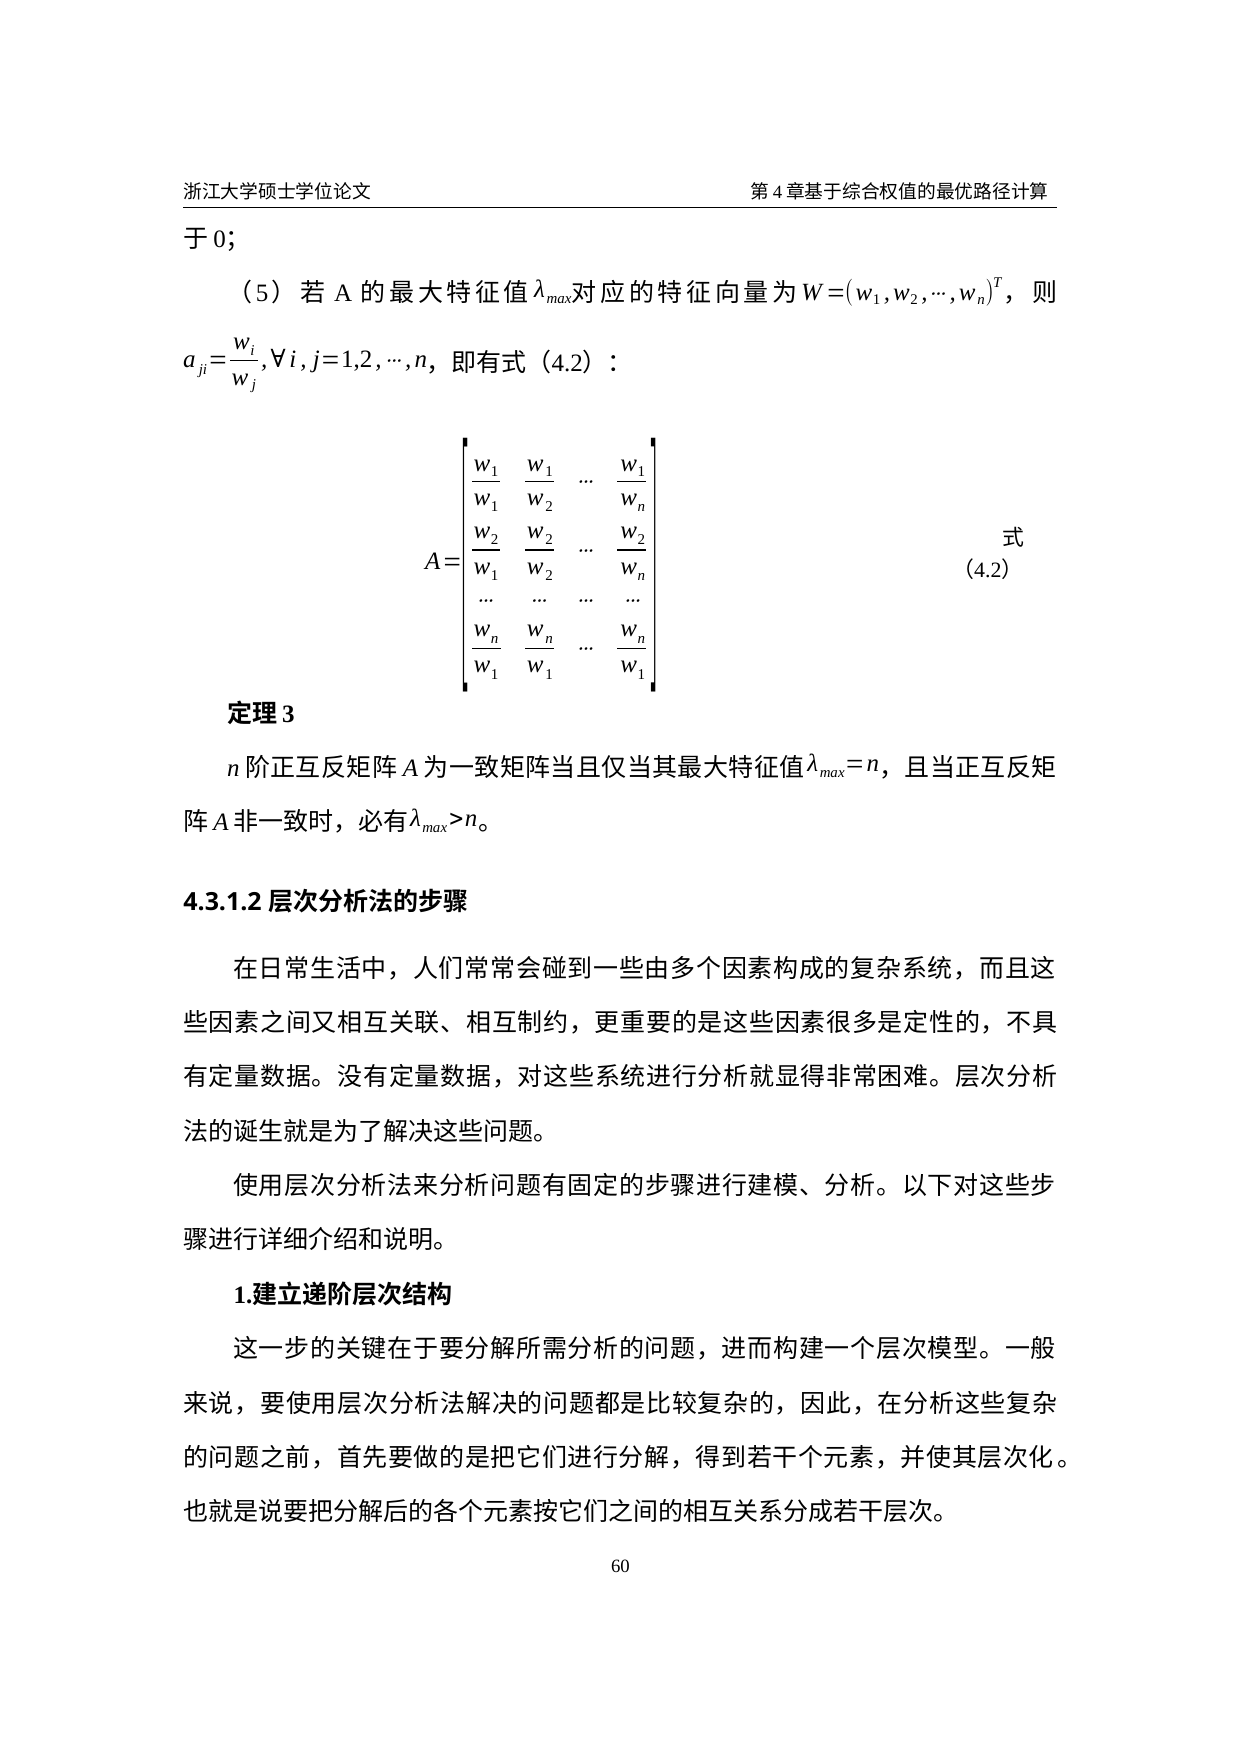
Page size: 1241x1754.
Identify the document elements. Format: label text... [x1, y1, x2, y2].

text 1.建立递阶层次结构 [183, 1274, 1057, 1311]
text 定理3 [183, 693, 1057, 729]
table_header [172, 412, 907, 693]
text 使用层次分析法来分析问题有固定的步骤进行建模、分析。以下对这些步骤进行详细介绍和说明。 [183, 1166, 1057, 1256]
text n阶正互反矩阵A为一致矩阵当且仅当其最大特征值，且当正互反矩阵A非一致时，必有。 [183, 747, 1057, 838]
text 在日常生活中，人们常常会碰到一些由多个因素构成的复杂系统，而且这些因素之间又相互关联、相互制约，更重要的是这些因素很多是定性的，不具有定量数据。没有定量数据，对这些系统进行分析就显得非常困难。层次分析法的诞生就是为了解决这些问题。 [183, 948, 1057, 1147]
text 这一步的关键在于要分解所需分析的问题，进而构建一个层次模型。一般来说，要使用层次分析法解决的问题都是比较复杂的，因此，在分析这些复杂的问题之前，首先要做的是把它们进行分解，得到若干个元素，并使其层次化。也就是说要把分解后的各个元素按它们之间的相互关系分成若干层次。 [183, 1329, 1057, 1528]
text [183, 218, 1057, 255]
table_header 式（4.2） [907, 412, 1068, 693]
text （5）若A的最大特征值对应的特征向量为，则，即有式（4.2）： [183, 273, 1057, 394]
subtitle 层次分析法的步骤 [183, 881, 1057, 917]
